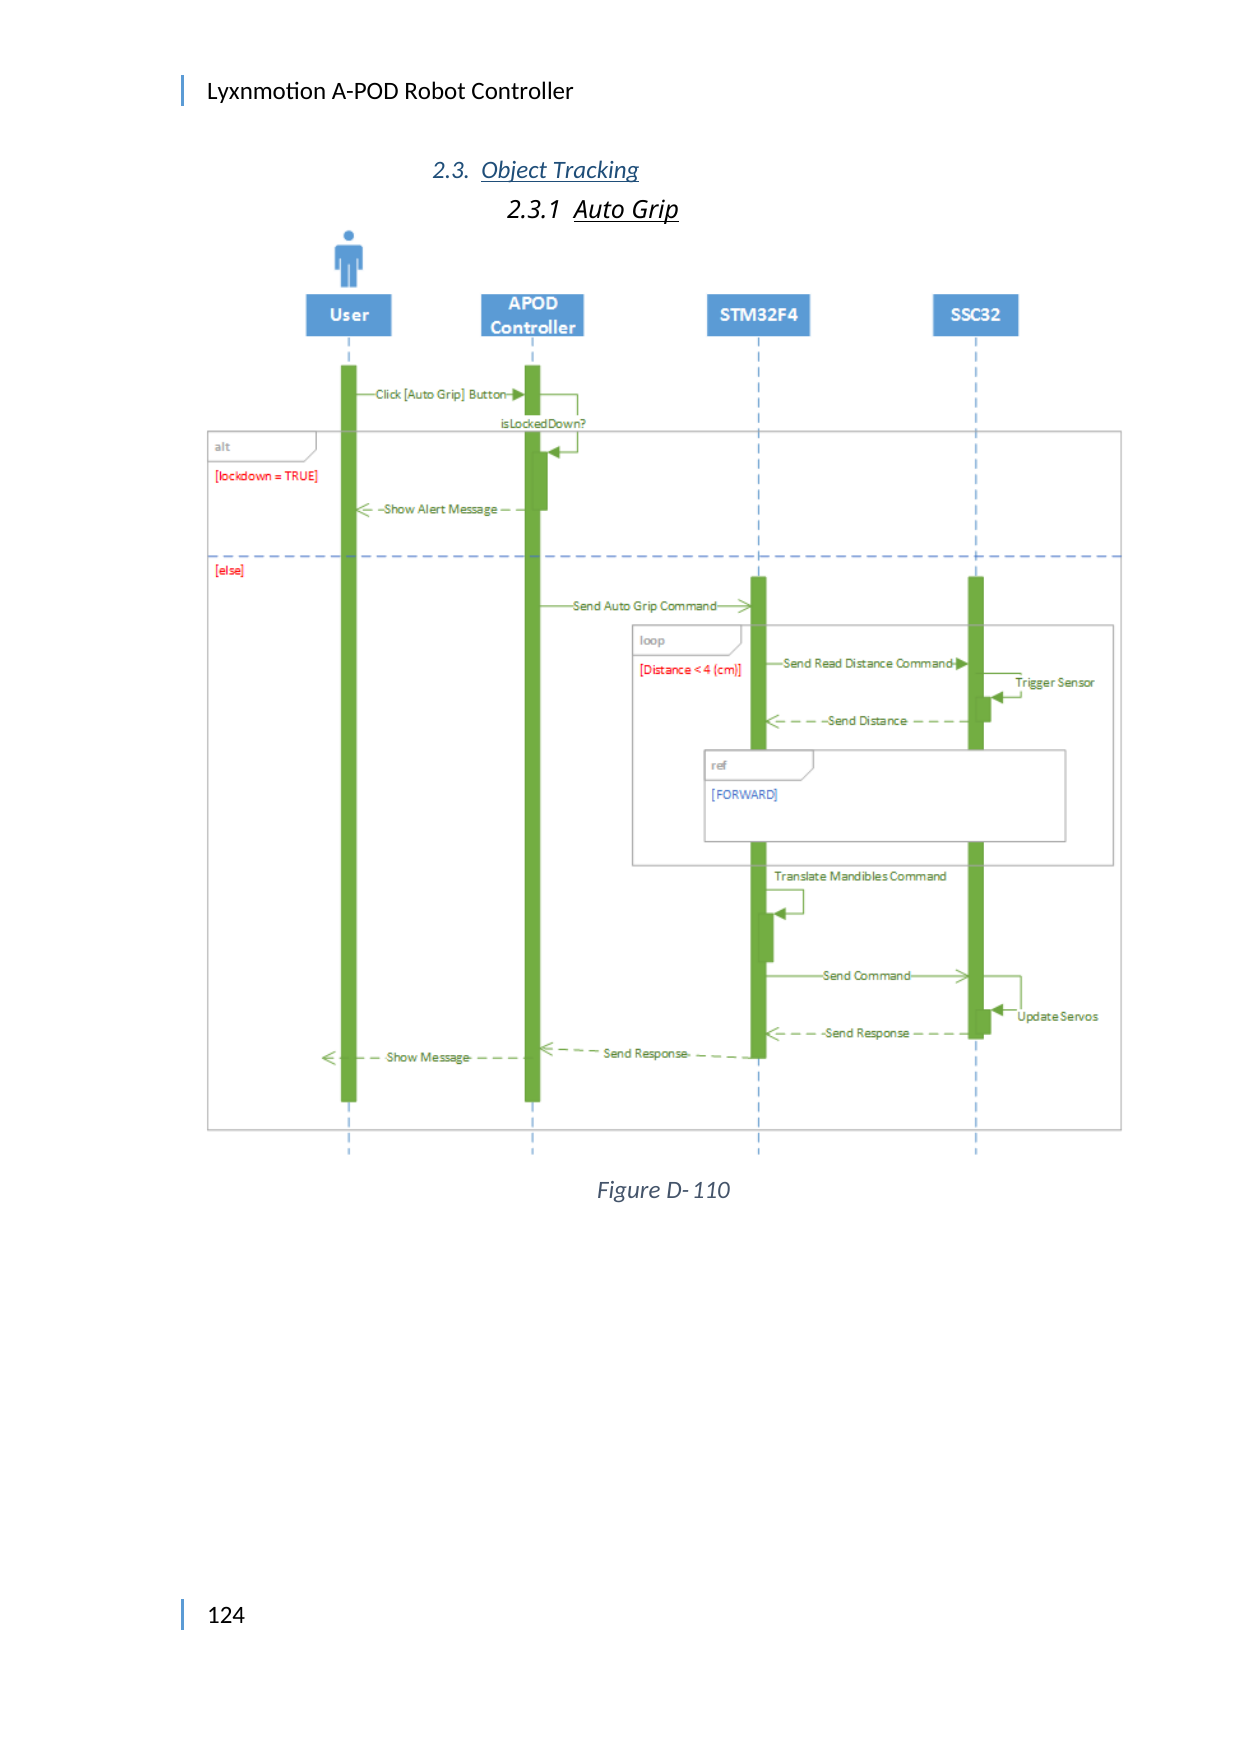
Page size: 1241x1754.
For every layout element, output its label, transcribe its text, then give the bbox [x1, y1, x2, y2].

subtitle Auto Grip [507, 192, 1122, 226]
picture [206, 228, 1123, 1156]
subtitle Object Tracking [432, 155, 1122, 185]
